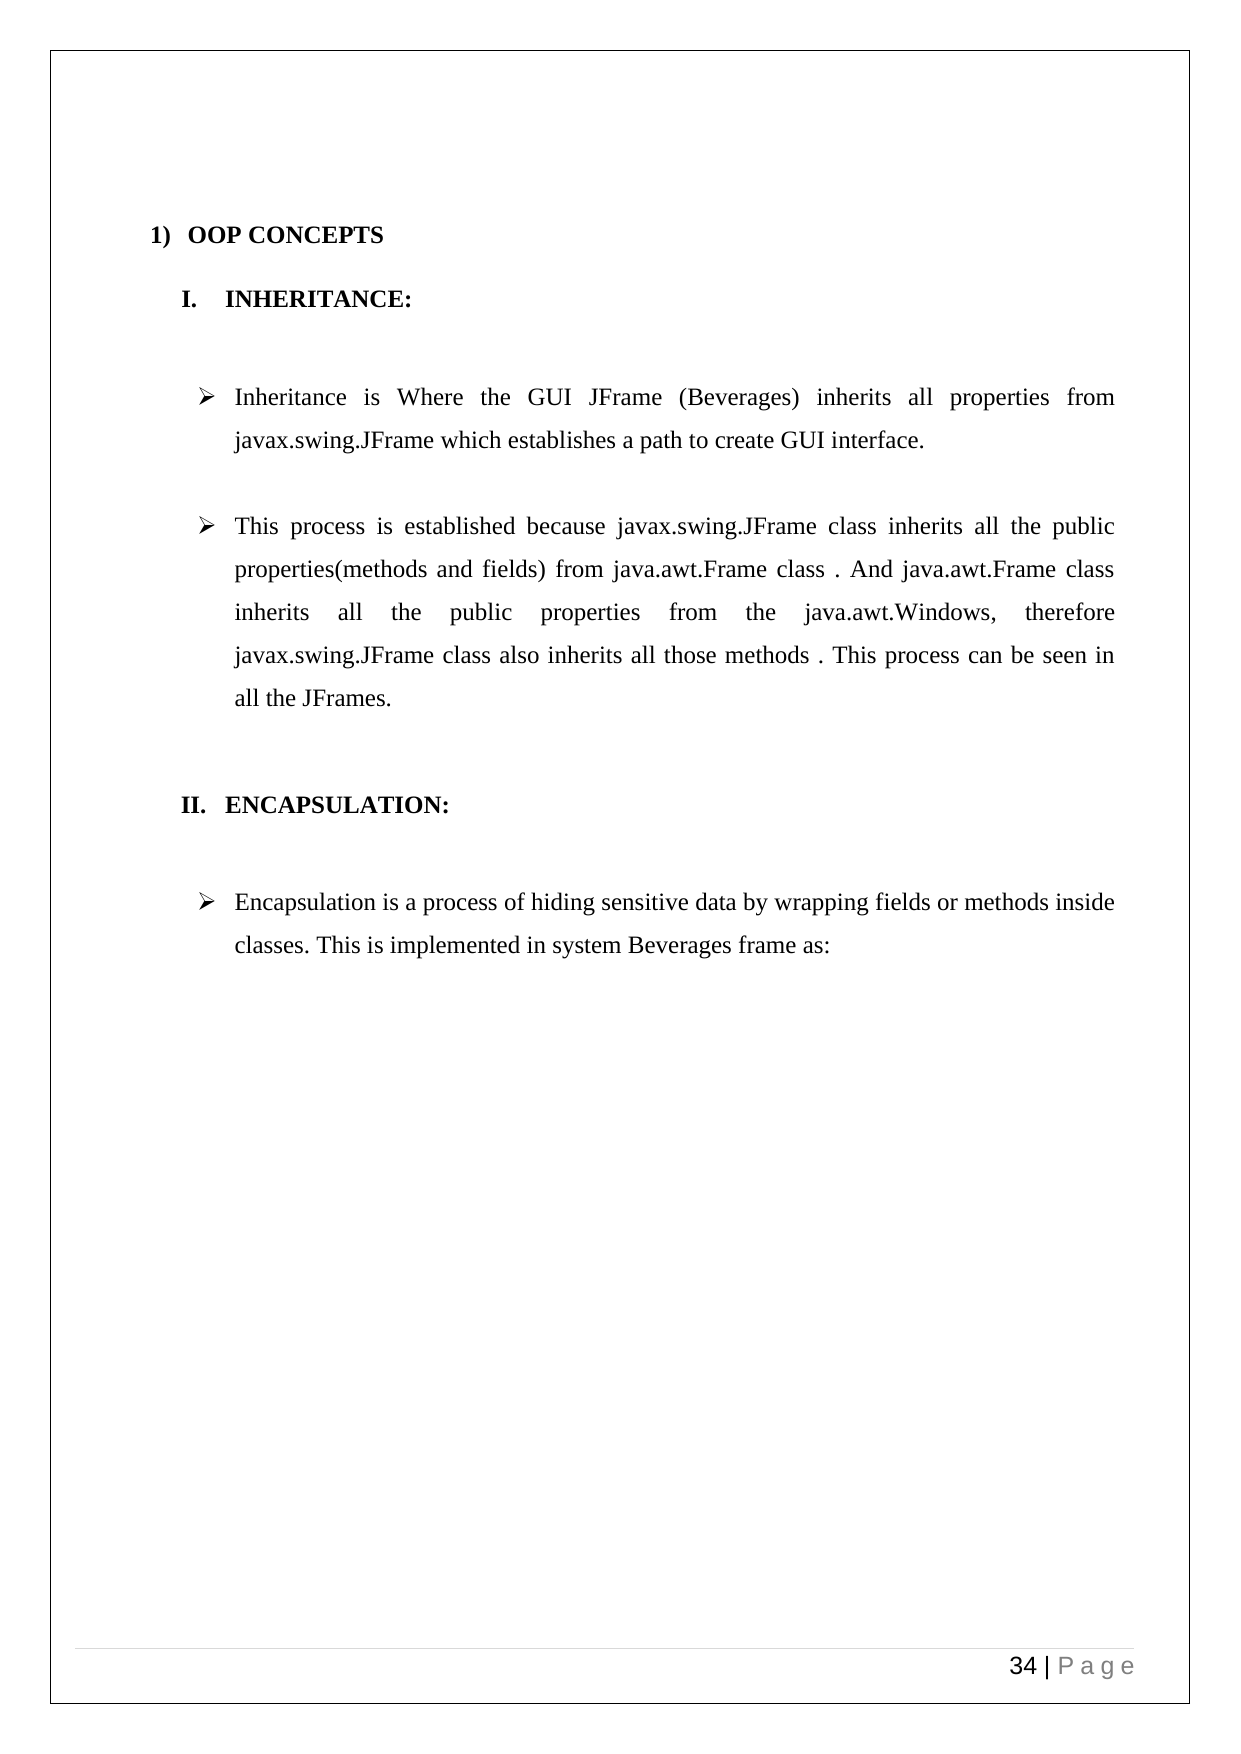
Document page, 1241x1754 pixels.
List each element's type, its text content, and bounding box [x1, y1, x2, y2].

list This process is established because javax.swing.JFrame class inherits all the public properties(methods and fields) from java.awt.Frame class . And java.awt.Frame class inherits all the public properties from the java.awt.Windows, therefore javax.swing.JFrame class also inherits all those methods . This process can be seen in all the JFrames. [197, 511, 1116, 712]
subtitle INHERITANCE: [197, 284, 1134, 313]
subtitle OOP CONCEPTS [150, 221, 1134, 249]
subtitle ENCAPSULATION: [206, 791, 1134, 819]
list Encapsulation is a process of hiding sensitive data by wrapping fields or methods inside classes. This is implemented in system Beverages frame as: [197, 887, 1116, 959]
list Inheritance is Where the GUI JFrame (Beverages) inherits all properties from javax.swing.JFrame which establishes a path to create GUI interface. [197, 382, 1116, 453]
